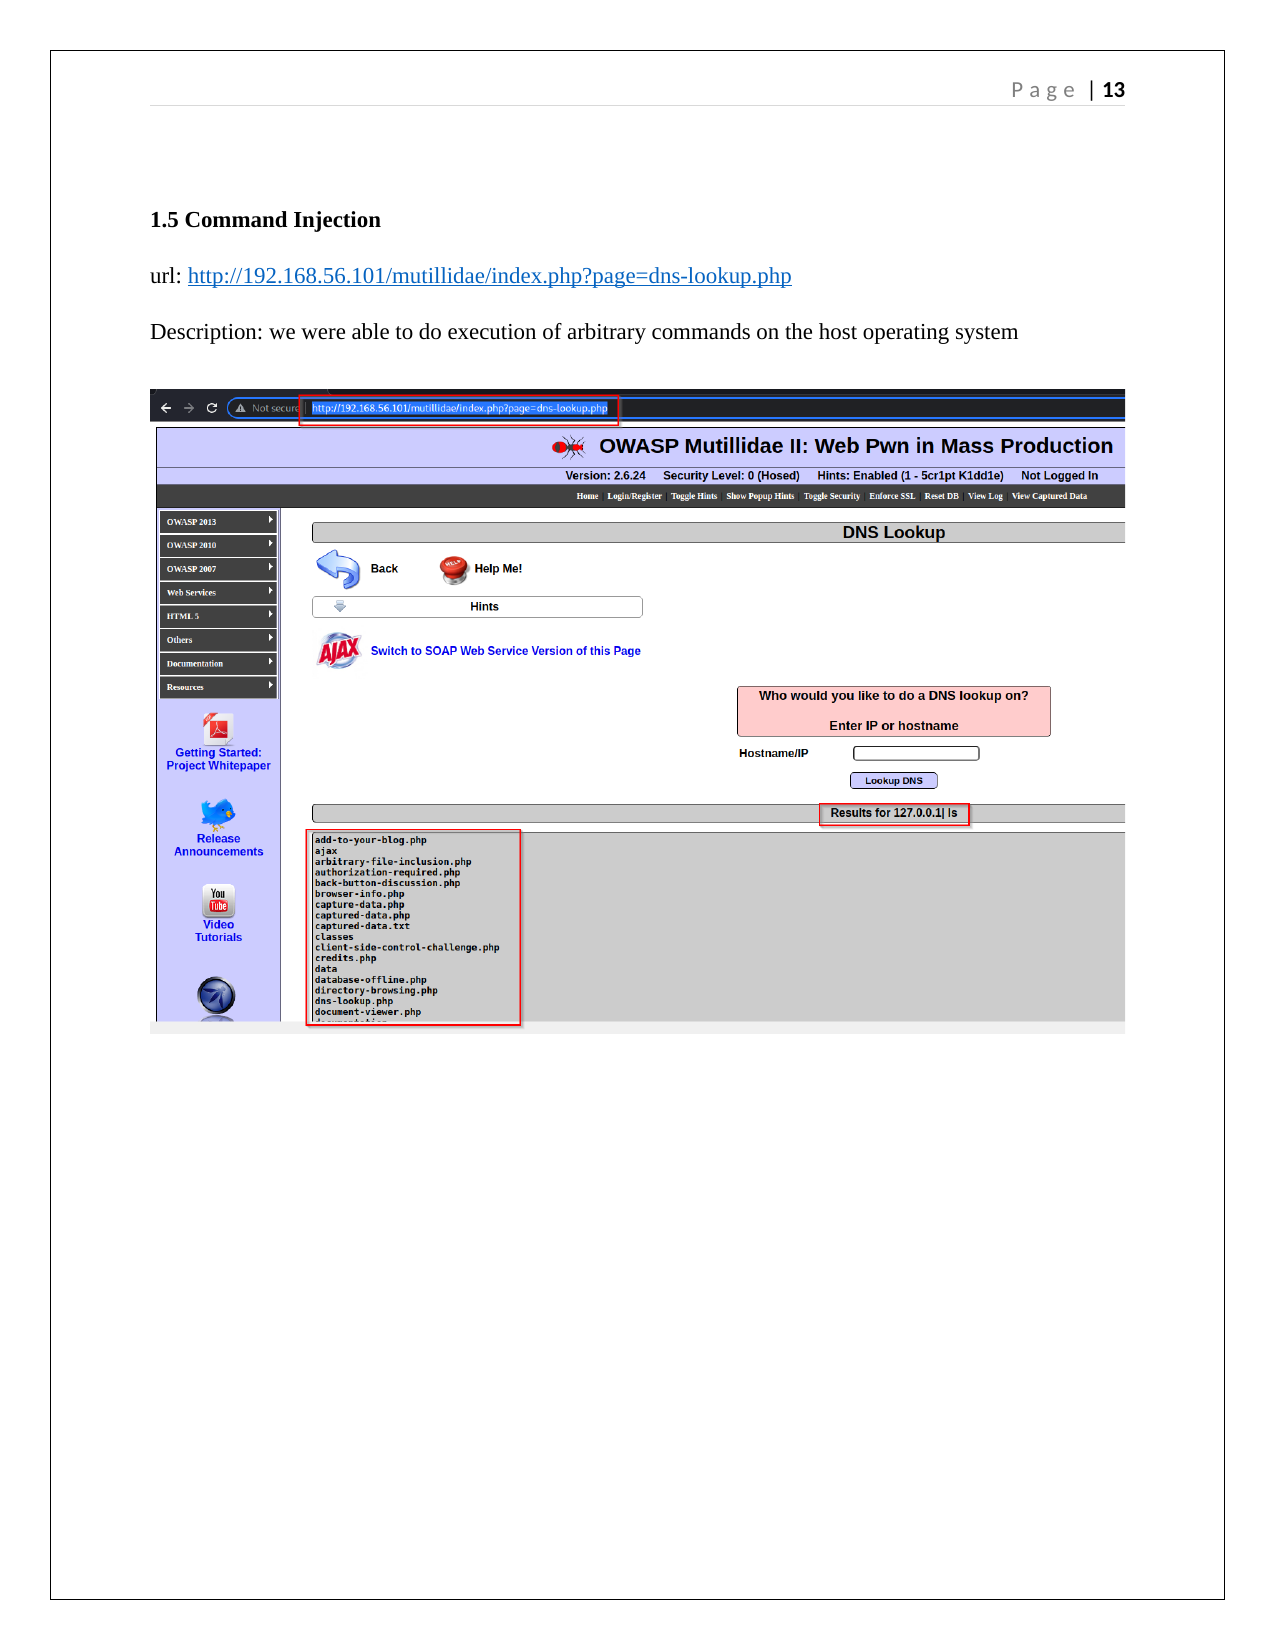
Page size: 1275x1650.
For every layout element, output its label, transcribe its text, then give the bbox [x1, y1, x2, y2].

text Description: we were able to do execution of arbitrary commands on the host operating system [150, 318, 1125, 345]
text url: http://192.168.56.101/mutillidae/index.php?page=dns-lookup.php [150, 262, 1125, 289]
picture [150, 389, 1125, 1034]
text 1.5 Command Injection [150, 206, 1125, 232]
